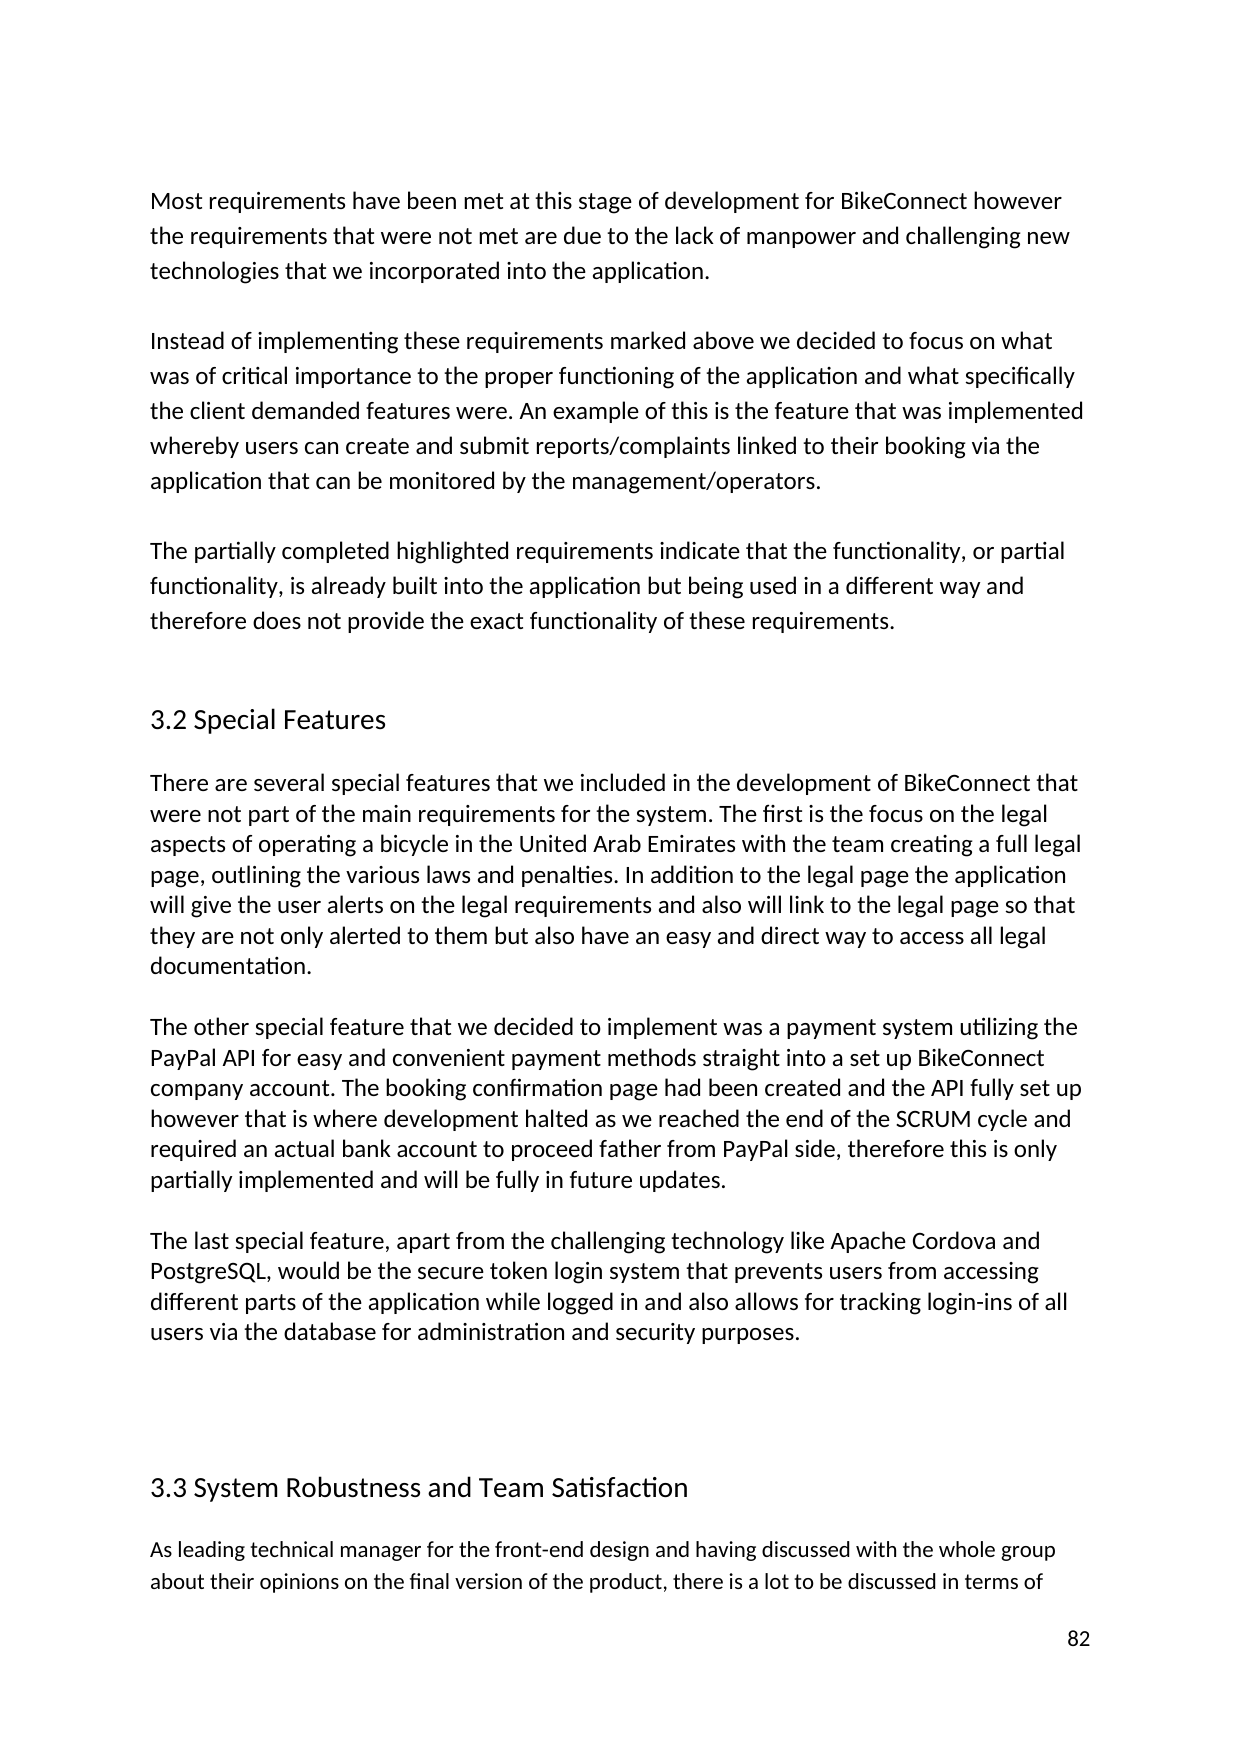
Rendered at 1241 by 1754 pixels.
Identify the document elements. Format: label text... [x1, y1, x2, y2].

text There are several special features that we included in the development of BikeConnect that were not part of the main requirements for the system. The first is the focus on the legal aspects of operating a bicycle in the United Arab Emirates with the team creating a full legal page, outlining the various laws and penalties. In addition to the legal page the application will give the user alerts on the legal requirements and also will link to the legal page so that they are not only alerted to them but also have an easy and direct way to access all legal documentation. [150, 767, 1090, 981]
text 3.2 Special Features [150, 701, 1090, 737]
text Most requirements have been met at this stage of development for BikeConnect however the requirements that were not met are due to the lack of manpower and challenging new technologies that we incorporated into the application. [150, 185, 1090, 286]
text 3.3 System Robustness and Team Satisfaction [150, 1469, 1090, 1505]
text The other special feature that we decided to implement was a payment system utilizing the PayPal API for easy and convenient payment methods straight into a set up BikeConnect company account. The booking confirmation page had been created and the API fully set up however that is where development halted as we reached the end of the SCRUM cycle and required an actual bank account to proceed father from PayPal side, therefore this is only partially implemented and will be fully in future updates. [150, 1011, 1090, 1194]
text Instead of implementing these requirements marked above we decided to focus on what was of critical importance to the proper functioning of the application and what specifically the client demanded features were. An example of this is the feature that was implemented whereby users can create and submit reports/complaints linked to their booking via the application that can be monitored by the management/operators. [150, 325, 1090, 496]
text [150, 1535, 1090, 1596]
text The last special feature, apart from the challenging technology like Apache Cordova and PostgreSQL, would be the secure token login system that prevents users from accessing different parts of the application while logged in and also allows for tracking login-ins of all users via the database for administration and security purposes. [150, 1225, 1090, 1347]
text The partially completed highlighted requirements indicate that the functionality, or partial functionality, is already built into the application but being used in a different way and therefore does not provide the exact functionality of these requirements. [150, 535, 1090, 636]
